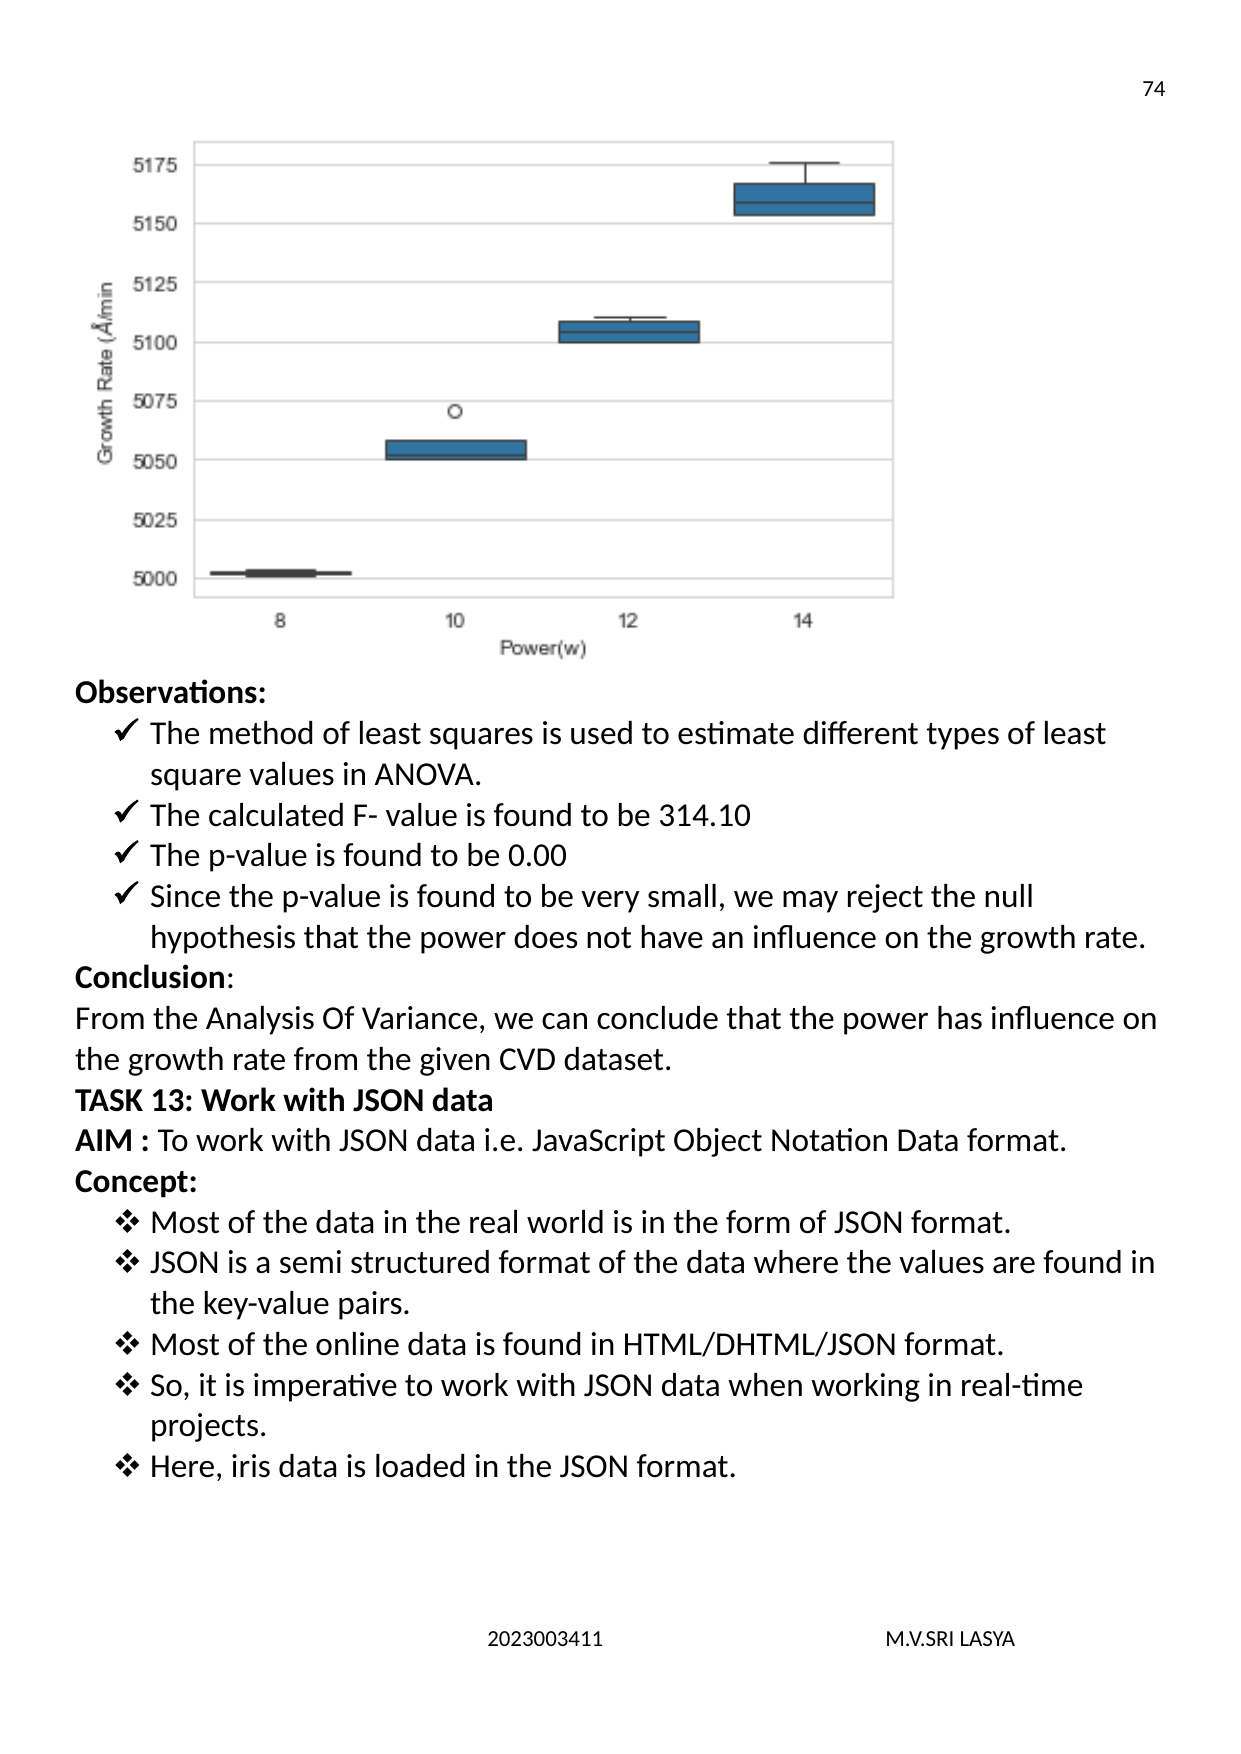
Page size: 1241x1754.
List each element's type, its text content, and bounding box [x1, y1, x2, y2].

list JSON is a semi structured format of the data where the values are found in the key-value pairs. [112, 1242, 1165, 1323]
picture [75, 129, 904, 672]
text From the Analysis Of Variance, we can conclude that the power has influence on the growth rate from the given CVD dataset. [75, 997, 1165, 1079]
list The method of least squares is used to estimate different types of least square values in ANOVA. [112, 712, 1165, 793]
list The p-value is found to be 0.00 [112, 834, 1165, 875]
list So, it is imperative to work with JSON data when working in real-time projects. [112, 1364, 1165, 1445]
list Here, iris data is loaded in the JSON format. [112, 1445, 1165, 1486]
text AIM : To work with JSON data i.e. JavaScript Object Notation Data format. [75, 1119, 1165, 1160]
text Concept: [75, 1160, 1165, 1201]
text Observations: [75, 671, 1165, 712]
list Since the p-value is found to be very small, we may reject the null hypothesis that the power does not have an influence on the growth rate. [112, 875, 1165, 956]
text Conclusion: [75, 956, 1165, 997]
list Most of the data in the real world is in the form of JSON format. [112, 1201, 1165, 1242]
list The calculated F- value is found to be 314.10 [112, 793, 1165, 834]
list Most of the online data is found in HTML/DHTML/JSON format. [112, 1323, 1165, 1364]
text TASK 13: Work with JSON data [75, 1079, 1165, 1119]
